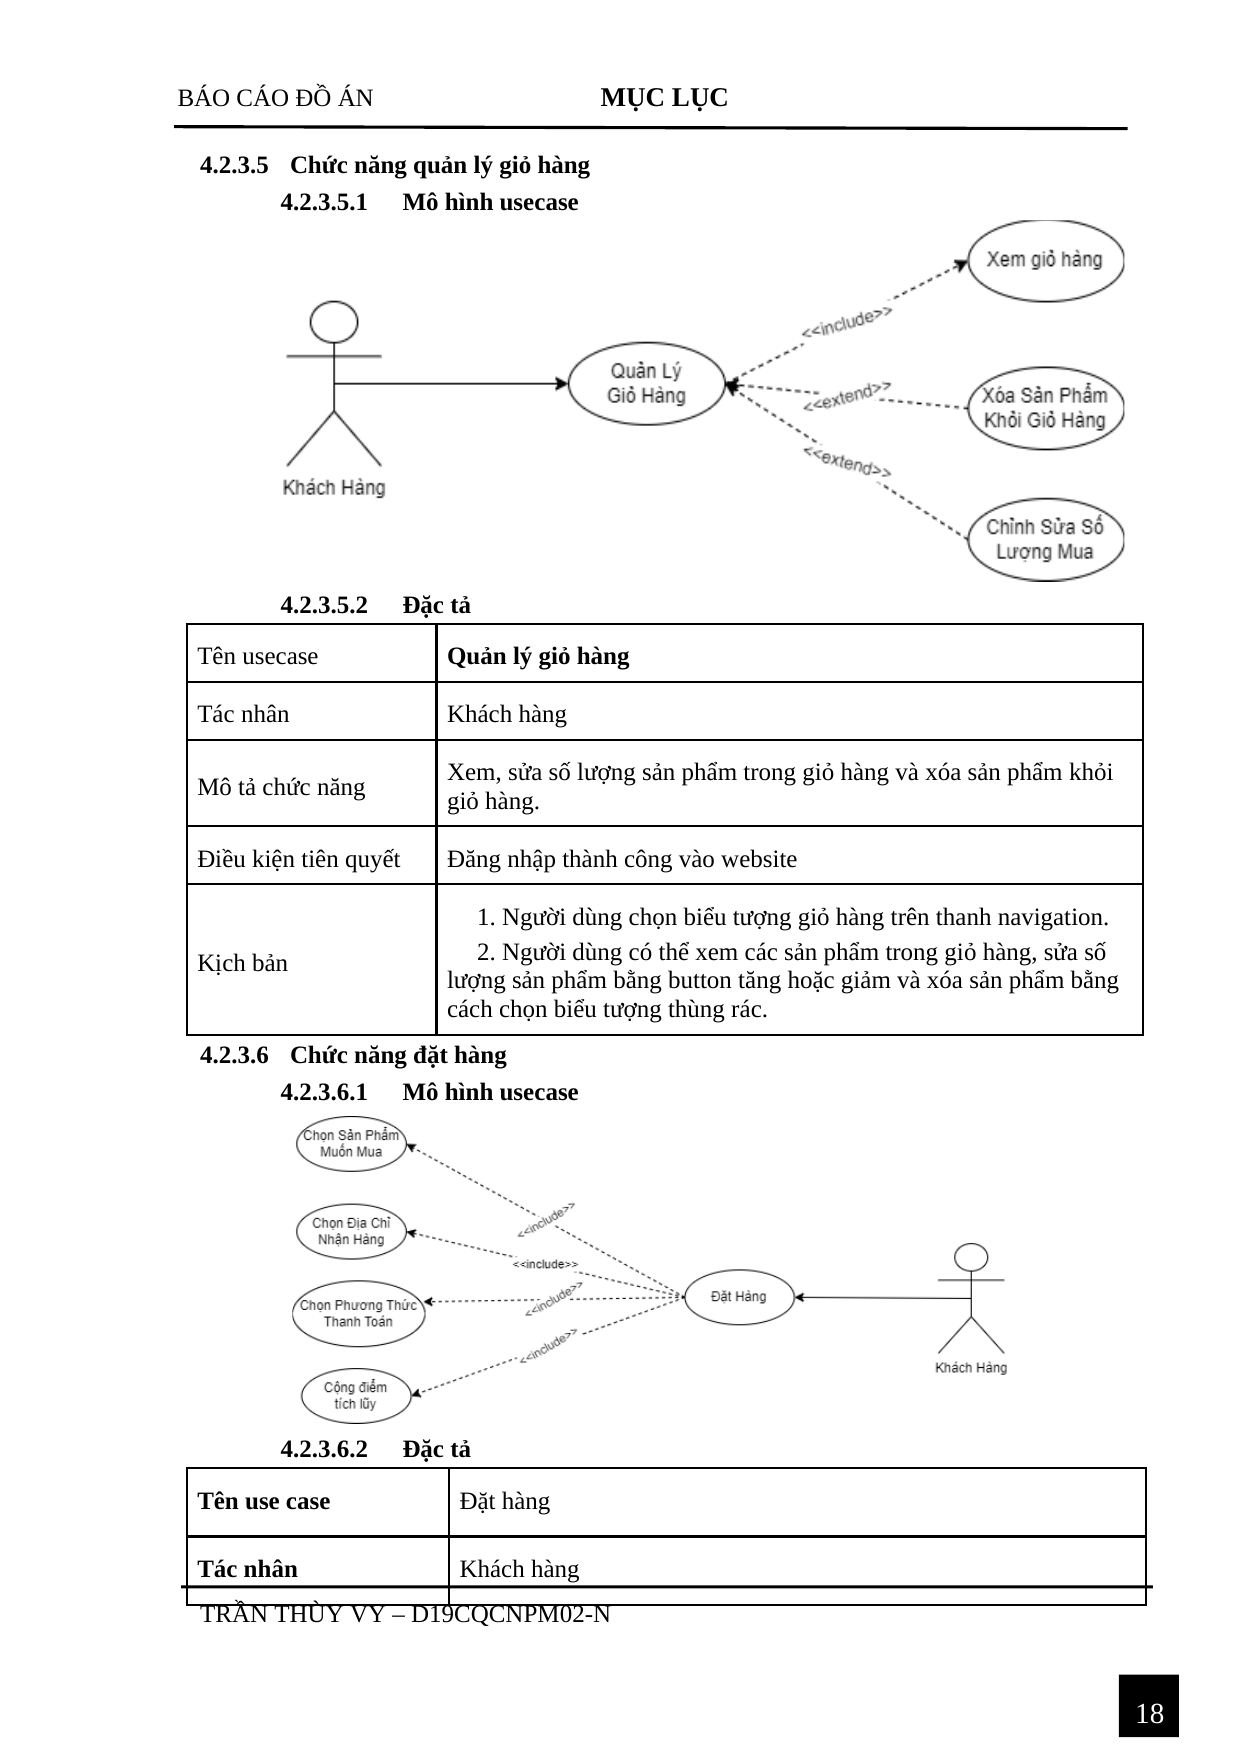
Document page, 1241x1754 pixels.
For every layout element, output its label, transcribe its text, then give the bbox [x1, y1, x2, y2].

picture [292, 1116, 1008, 1424]
table_cell Điều kiện tiên quyết [188, 827, 435, 883]
table_header Đặt hàng [450, 1469, 1145, 1535]
table_cell 1. Người dùng chọn biểu tượng giỏ hàng trên thanh navigation. 2. Người dùng có thể xem các sản phẩm trong giỏ hàng, sửa số lượng sản phẩm bằng button tăng hoặc giảm và xóa sản phẩm bằng cách chọn biểu tượng thùng rác. [438, 885, 1142, 1033]
subtitle Chức năng quản lý giỏ hàng [200, 150, 1122, 178]
table_cell Mô tả chức năng [188, 741, 435, 825]
picture [282, 220, 1125, 582]
table_header Tên usecase [188, 625, 435, 681]
table_cell Tác nhân [188, 683, 435, 738]
table_header Quản lý giỏ hàng [438, 625, 1142, 681]
subtitle Chức năng đặt hàng [200, 1040, 1122, 1068]
table_header Tên use case [188, 1469, 448, 1535]
table_cell Xem, sửa số lượng sản phẩm trong giỏ hàng và xóa sản phẩm khỏi giỏ hàng. [438, 741, 1142, 825]
subtitle Đặc tả [280, 1434, 1122, 1463]
table_cell Khách hàng [438, 683, 1142, 738]
subtitle Đặc tả [280, 590, 1122, 618]
table_cell Kịch bản [188, 885, 435, 1033]
subtitle Mô hình usecase [280, 1077, 1122, 1106]
table_cell Đăng nhập thành công vào website [438, 827, 1142, 883]
table_cell Tác nhân [188, 1538, 448, 1604]
table_cell Khách hàng [450, 1538, 1145, 1604]
